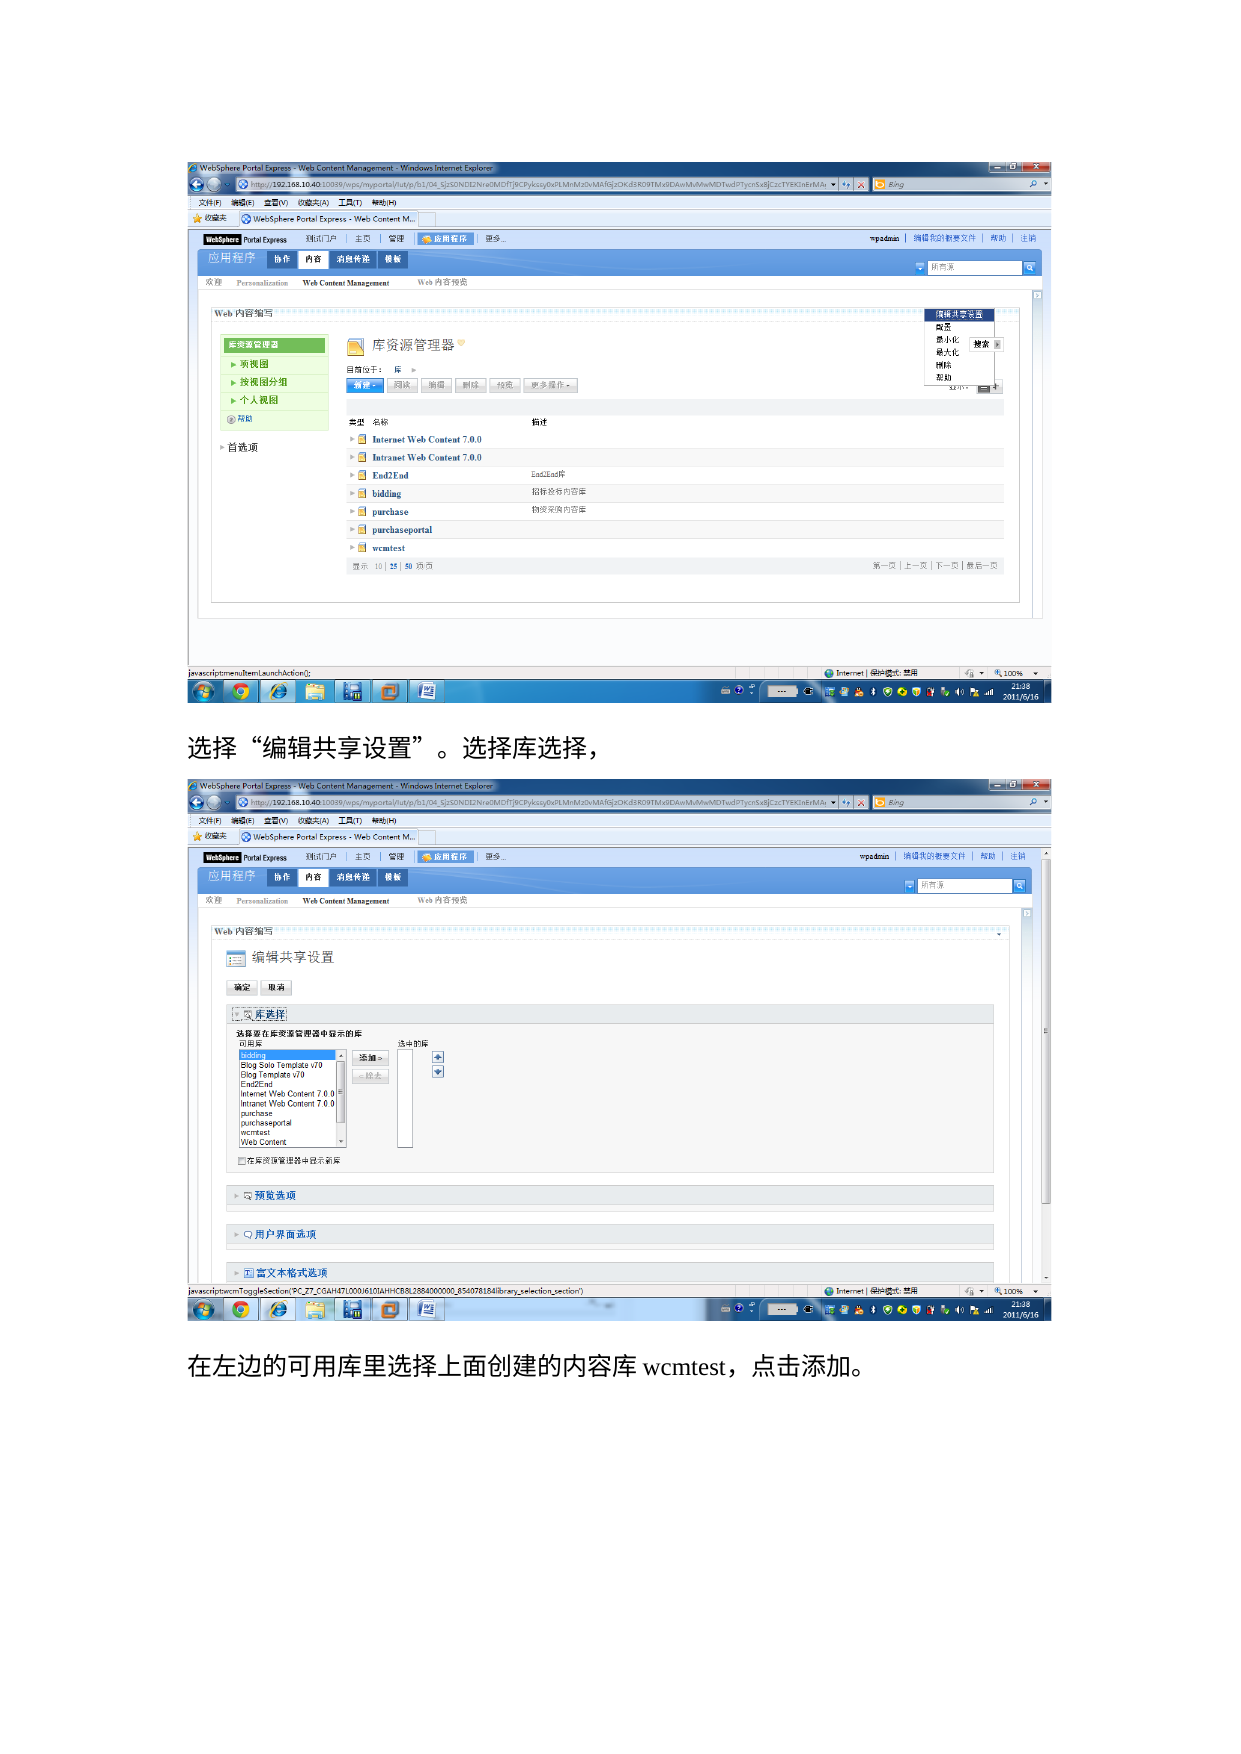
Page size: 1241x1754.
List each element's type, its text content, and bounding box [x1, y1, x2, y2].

text 在左边的可用库里选择上面创建的内容库wcmtest，点击添加。 [187, 1332, 1053, 1397]
picture [187, 779, 1052, 1321]
picture [187, 162, 1052, 703]
text 选择“编辑共享设置”。选择库选择， [187, 714, 1053, 779]
